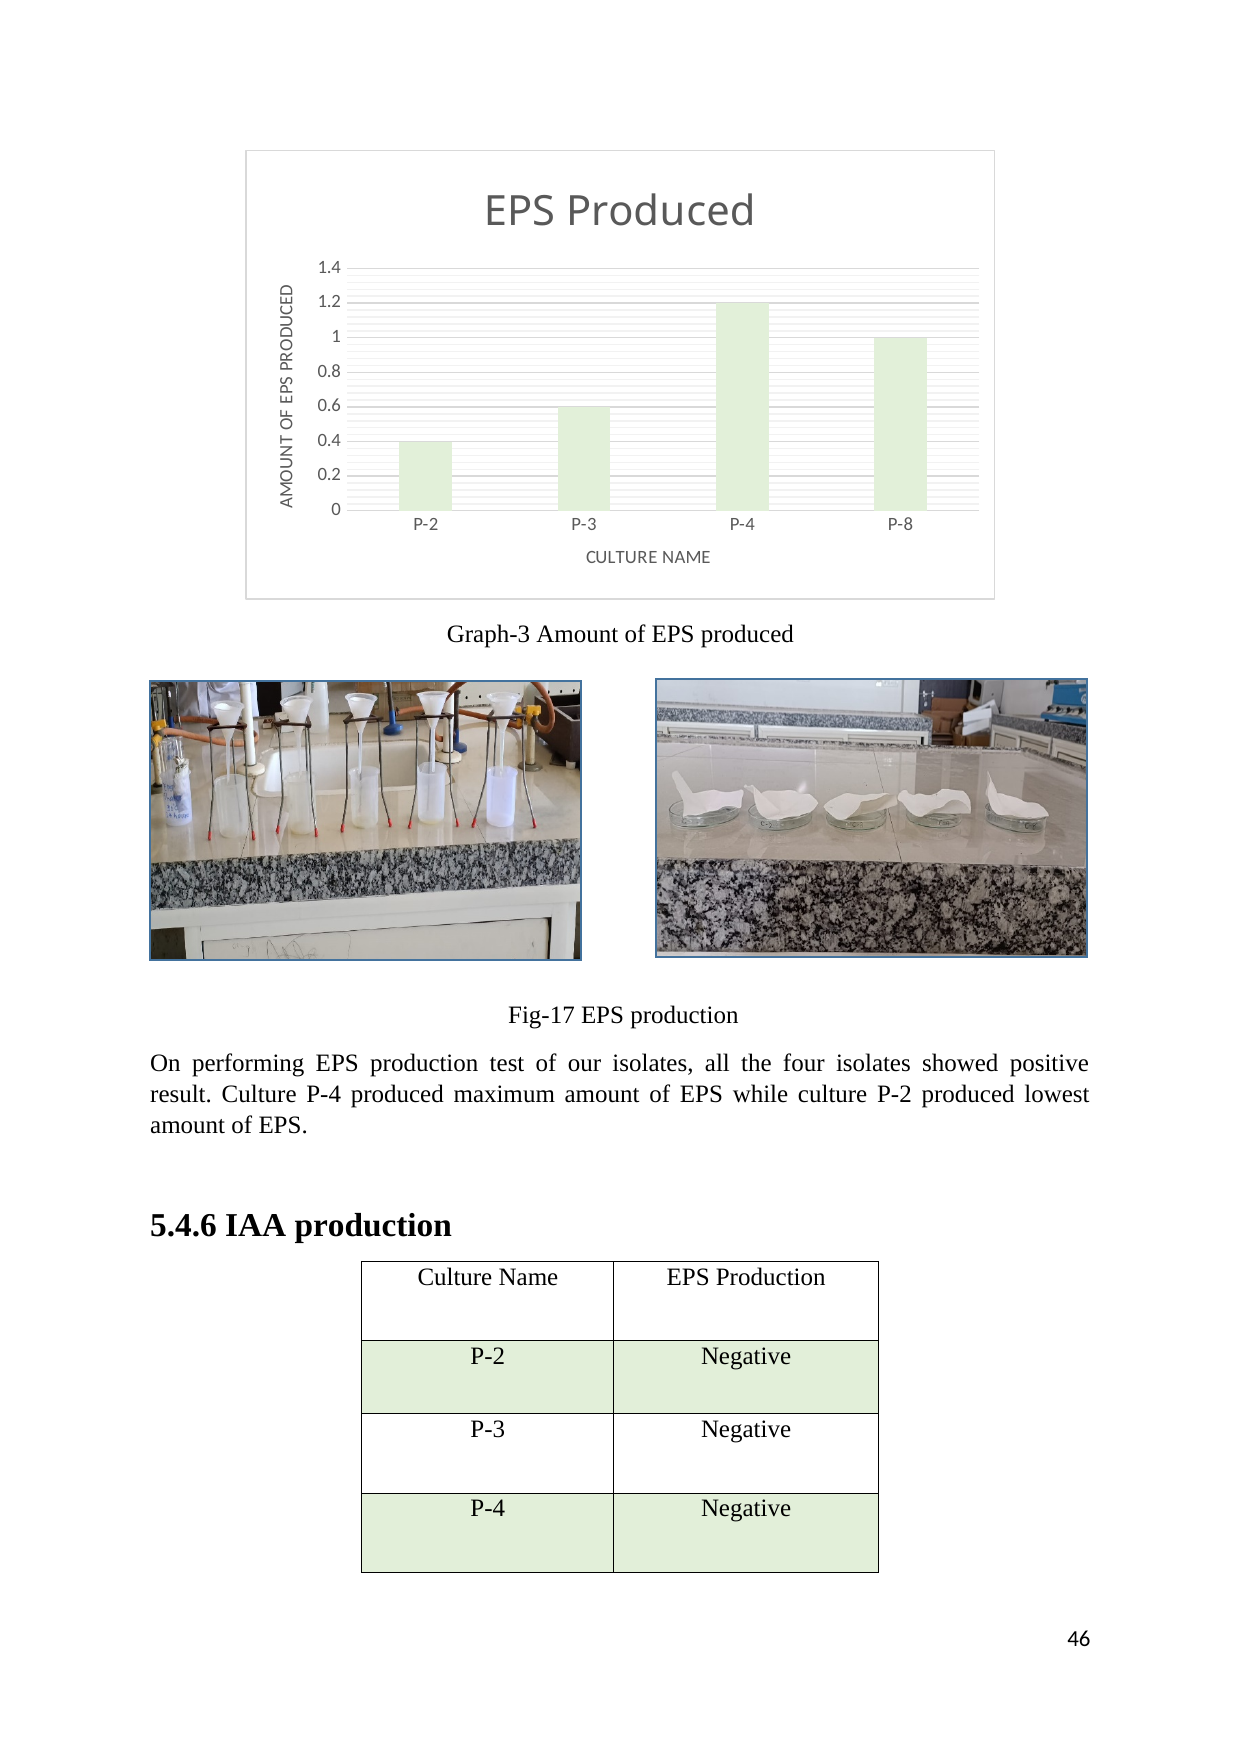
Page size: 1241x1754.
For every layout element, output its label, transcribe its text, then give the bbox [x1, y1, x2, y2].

table_header Culture Name [362, 1262, 613, 1340]
table_cell Negative [614, 1341, 878, 1413]
picture [657, 680, 1086, 956]
text Fig-17 EPS production [150, 1001, 1090, 1029]
text On performing EPS production test of our isolates, all the four isolates showed positive result. Culture P-4 produced maximum amount of EPS while culture P-2 produced lowest amount of EPS. [150, 1048, 1090, 1139]
table_cell P-4 [362, 1494, 613, 1572]
text Graph-3 Amount of EPS produced [150, 619, 1090, 648]
picture [151, 682, 580, 959]
text 5.4.6 IAA production [150, 1206, 1090, 1244]
table_cell Negative [614, 1414, 878, 1492]
table_header EPS Production [614, 1262, 878, 1340]
table_cell P-2 [362, 1341, 613, 1413]
table_cell P-3 [362, 1414, 613, 1492]
table_cell Negative [614, 1494, 878, 1572]
